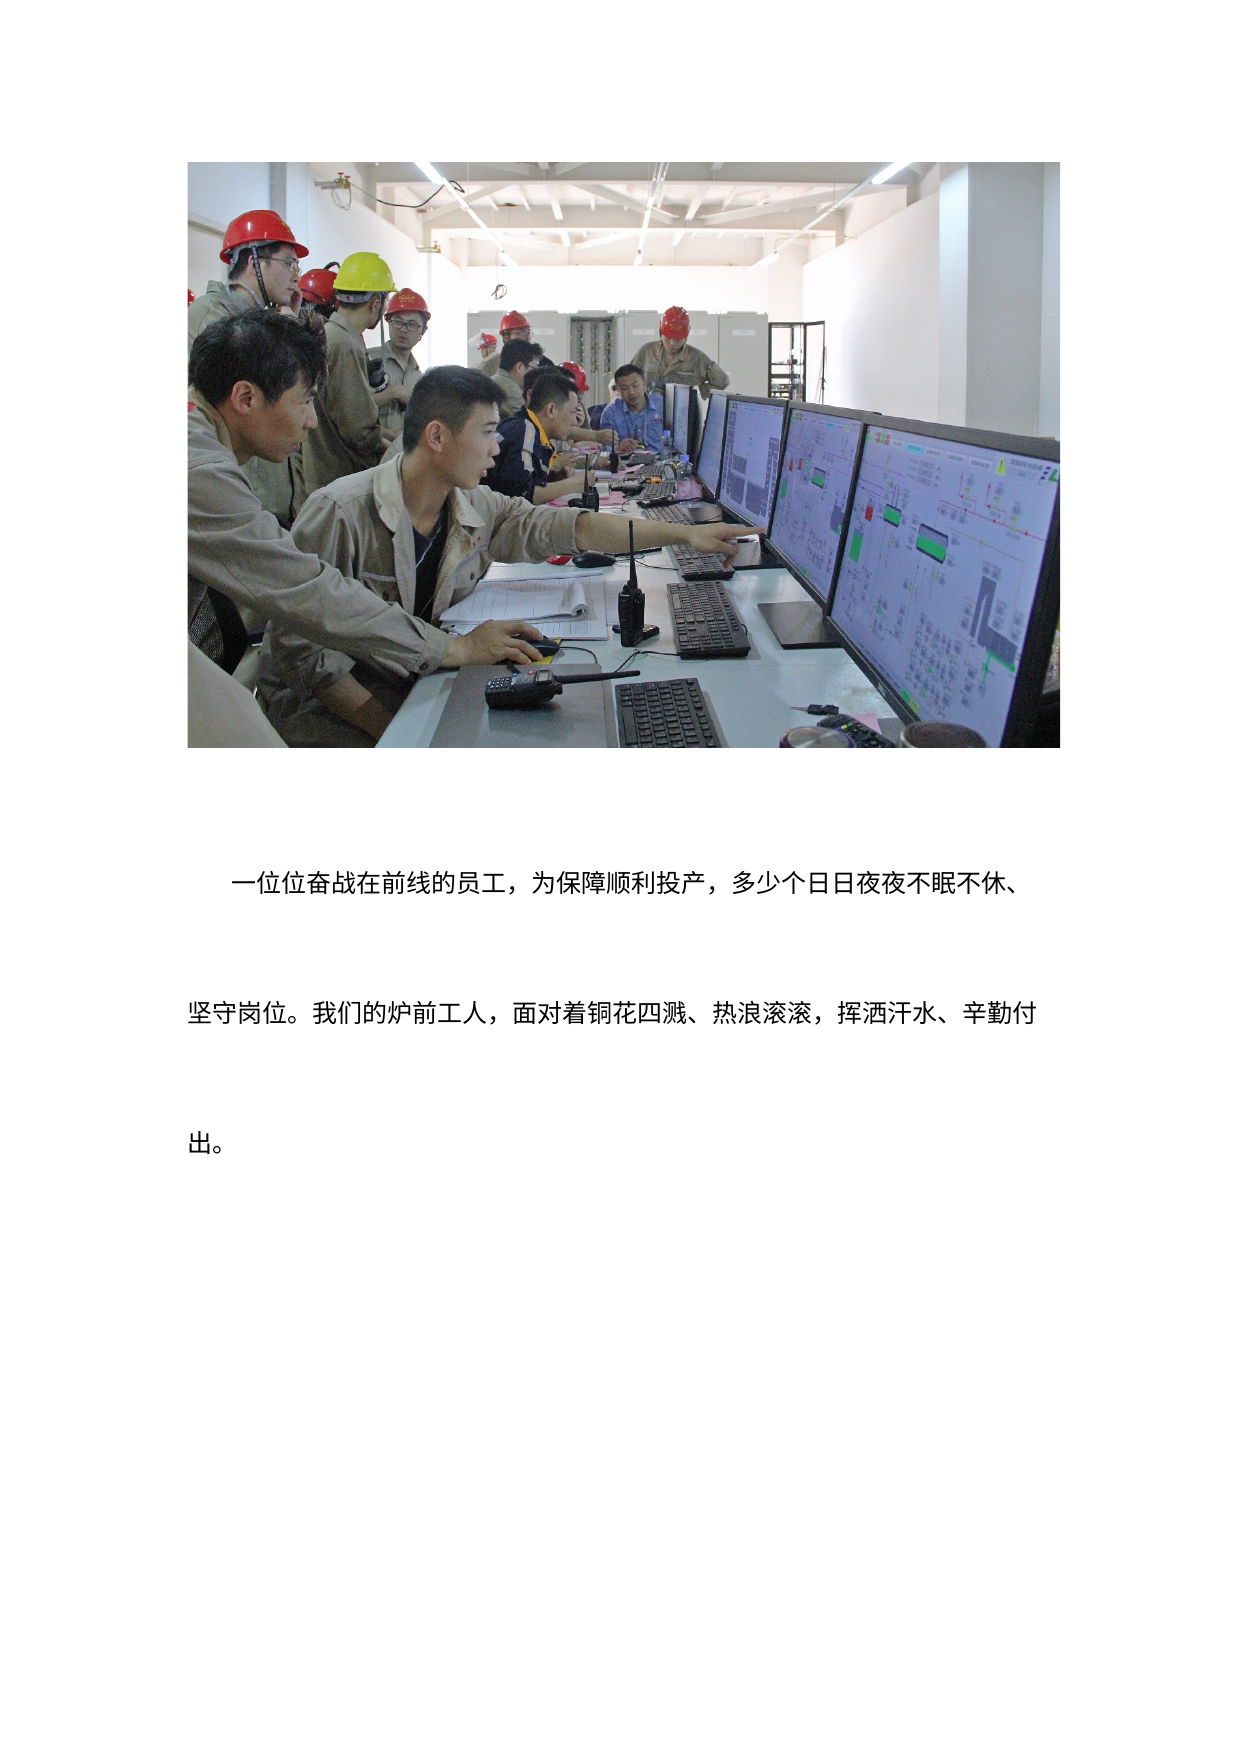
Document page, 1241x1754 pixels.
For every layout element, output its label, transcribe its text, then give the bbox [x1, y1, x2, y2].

picture [187, 162, 1061, 748]
text 一位位奋战在前线的员工，为保障顺利投产，多少个日日夜夜不眠不休、坚守岗位。我们的炉前工人，面对着铜花四溅、热浪滚滚，挥洒汗水、辛勤付出。 [187, 849, 1053, 1174]
